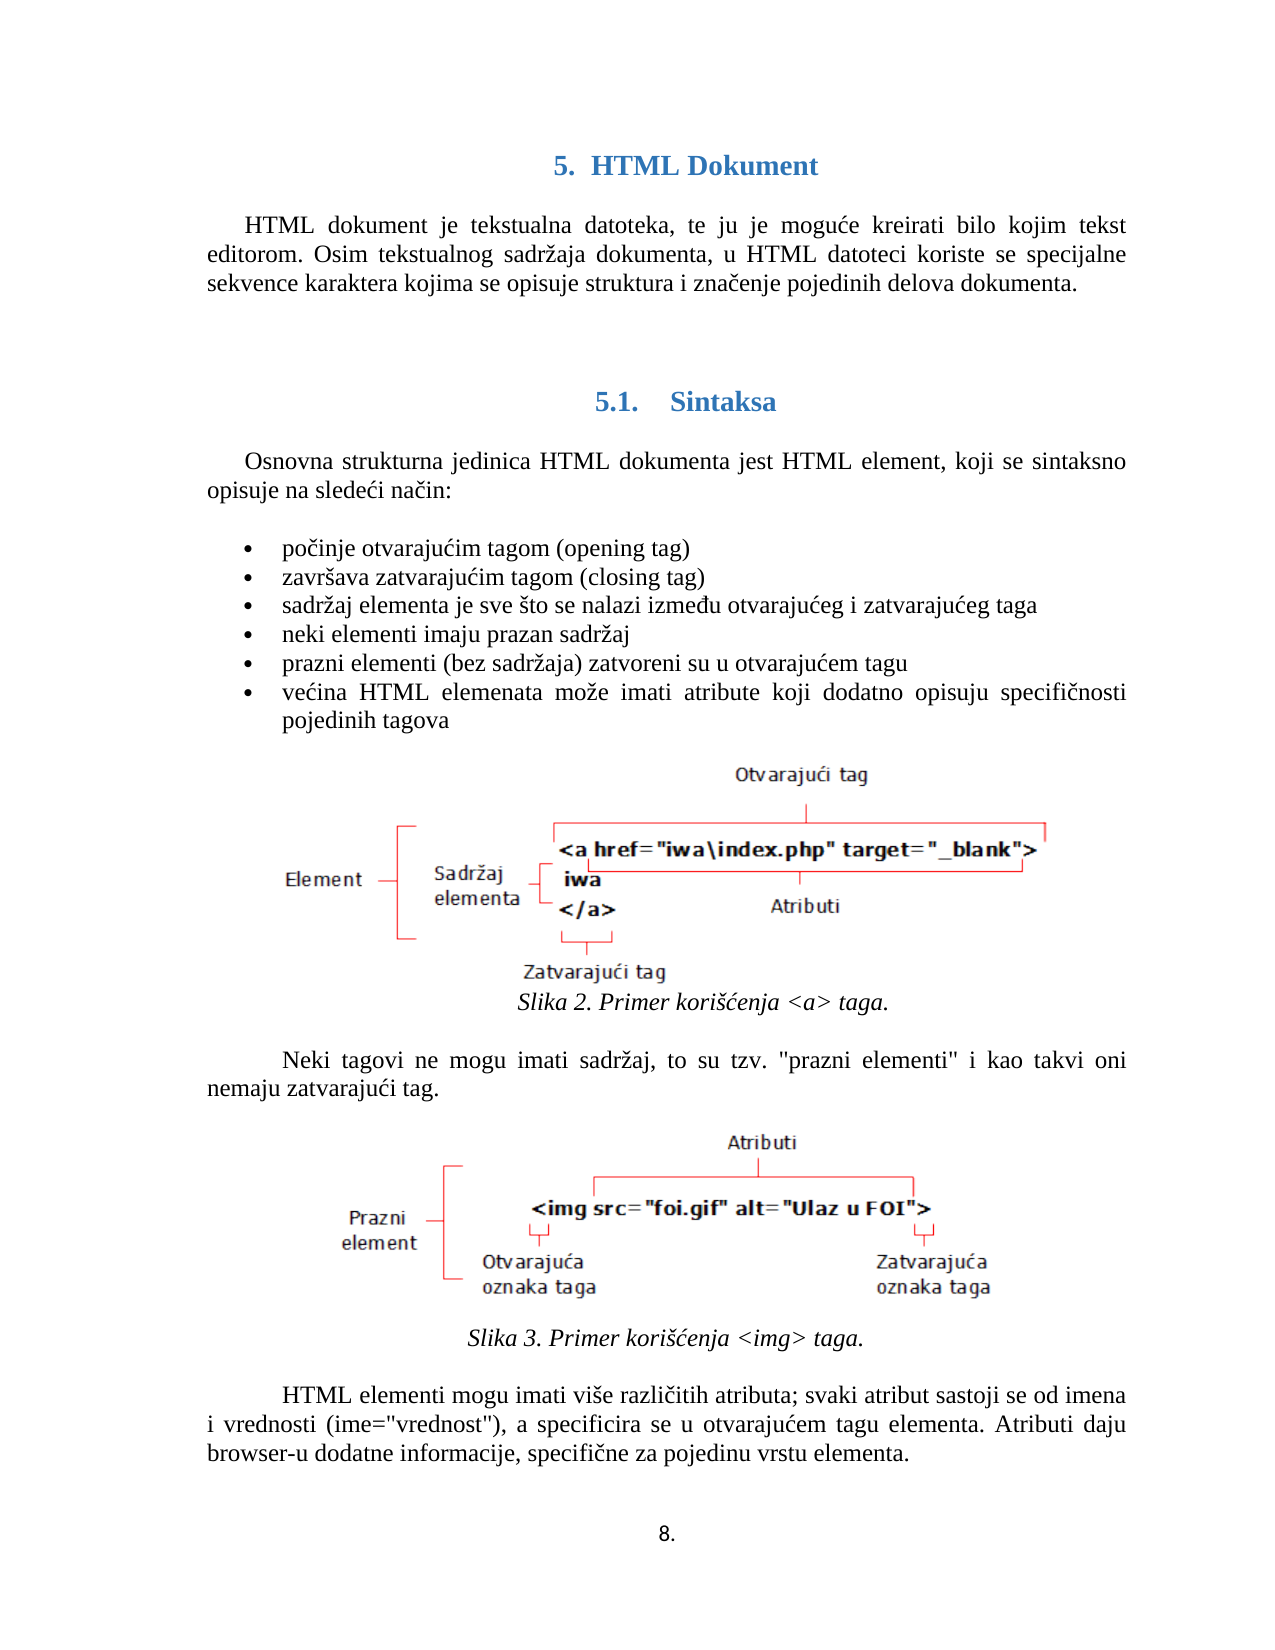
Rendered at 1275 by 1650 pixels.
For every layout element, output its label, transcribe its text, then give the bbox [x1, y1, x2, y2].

list sadržaj elementa je sve što se nalazi između otvarajućeg i zatvarajućeg taga [244, 591, 1127, 619]
list prazni elementi (bez sadržaja) zatvoreni su u otvarajućem tagu [244, 648, 1127, 677]
text Neki tagovi ne mogu imati sadržaj, to su tzv. "prazni elementi" i kao takvi oni nemaju zatvarajući tag. [207, 1045, 1127, 1102]
list počinje otvarajućim tagom (opening tag) [244, 533, 1127, 562]
text Slika 2. Primer korišćenja <a> taga. [207, 987, 1127, 1016]
text Slika 3. Primer korišćenja <img> taga. [207, 1323, 1127, 1351]
picture [340, 1131, 994, 1302]
picture [285, 763, 1050, 987]
list većina HTML elemenata može imati atribute koji dodatno opisuju specifičnosti pojedinih tagova [244, 677, 1127, 734]
list završava zatvarajućim tagom (closing tag) [244, 562, 1127, 591]
subtitle HTML Dokument [244, 148, 1127, 181]
subtitle Sintaksa [244, 384, 1127, 417]
list neki elementi imaju prazan sadržaj [244, 619, 1127, 648]
text HTML dokument je tekstualna datoteka, te ju je moguće kreirati bilo kojim tekst editorom. Osim tekstualnog sadržaja dokumenta, u HTML datoteci koriste se specijalne sekvence karaktera kojima se opisuje struktura i značenje pojedinih delova dokumenta. [207, 210, 1127, 297]
text HTML elementi mogu imati više različitih atributa; svaki atribut sastoji se od imena i vrednosti (ime="vrednost"), a specificira se u otvarajućem tagu elementa. Atributi daju browser-u dodatne informacije, specifične za pojedinu vrstu elementa. [207, 1381, 1127, 1467]
text Osnovna strukturna jedinica HTML dokumenta jest HTML element, koji se sintaksno opisuje na sledeći način: [207, 446, 1127, 504]
